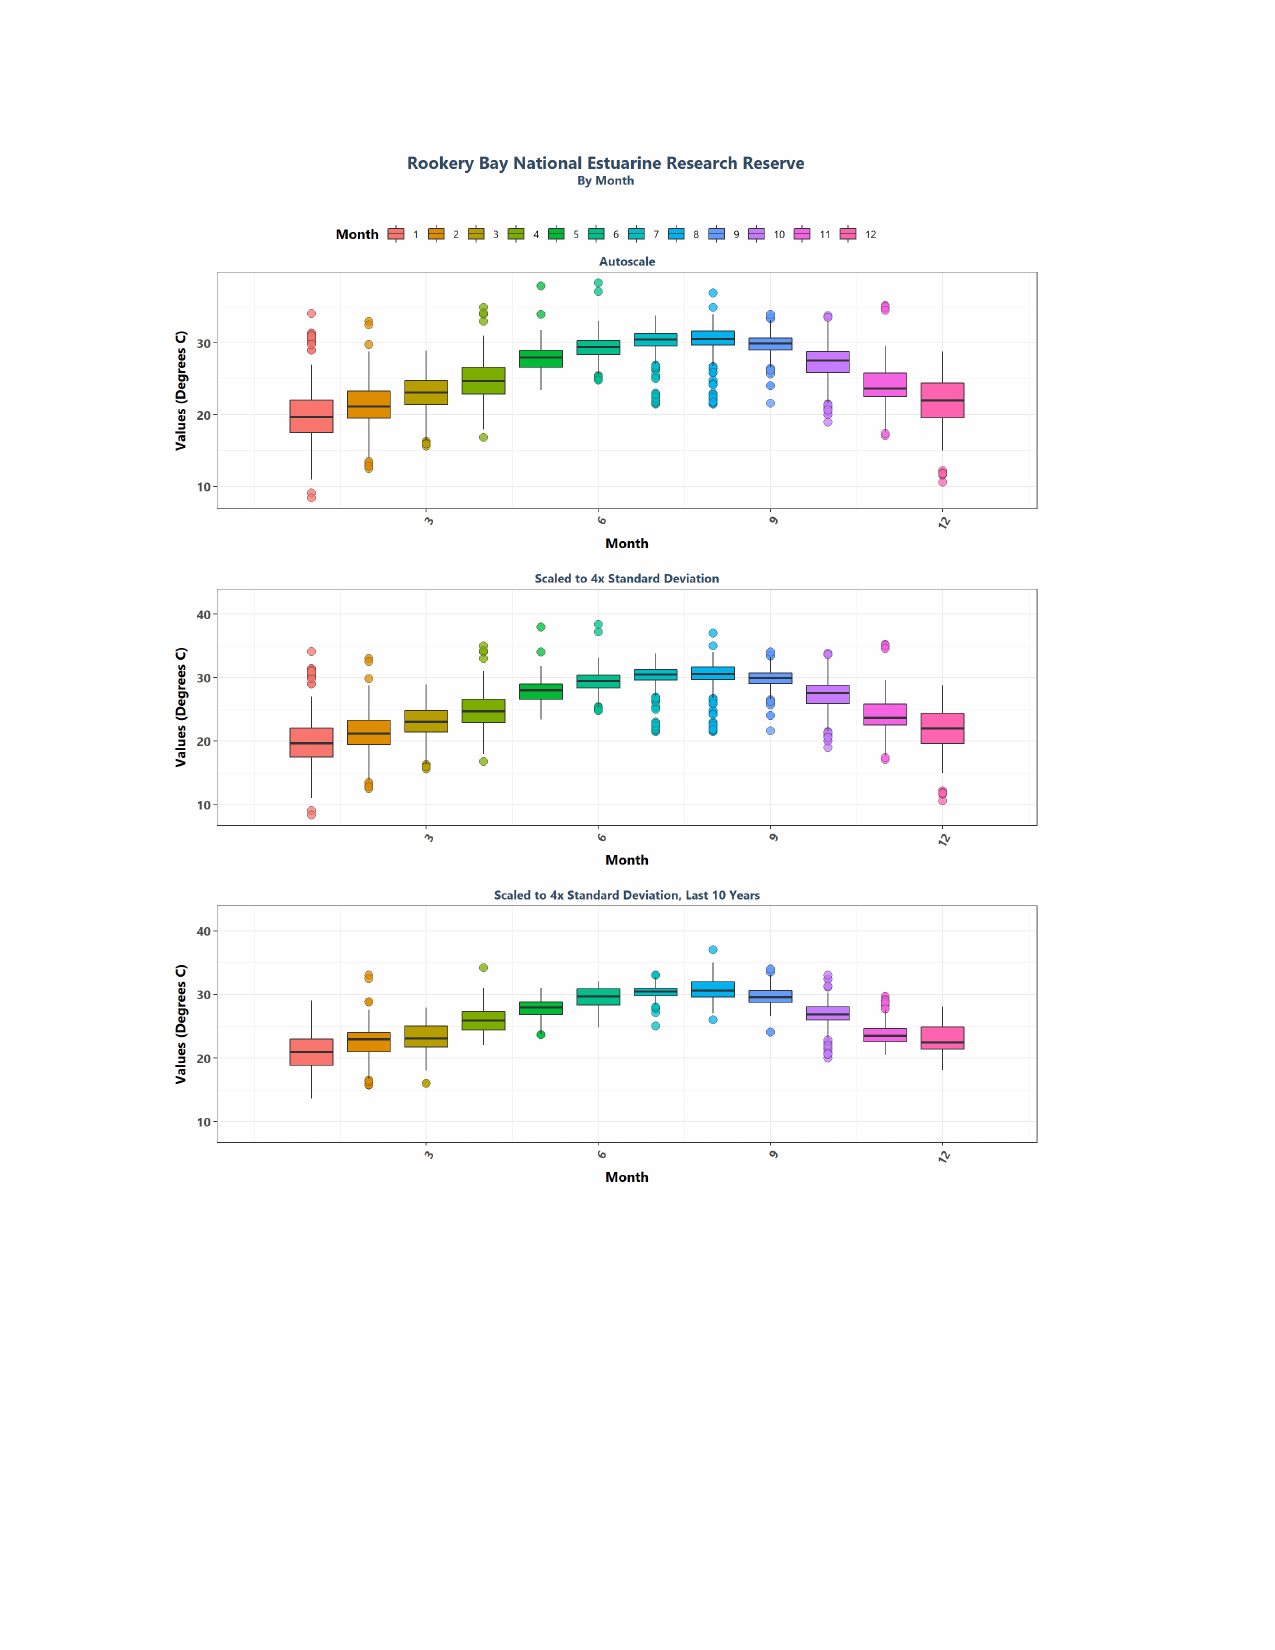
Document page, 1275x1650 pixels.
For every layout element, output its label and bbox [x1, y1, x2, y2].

picture [168, 150, 1044, 1200]
